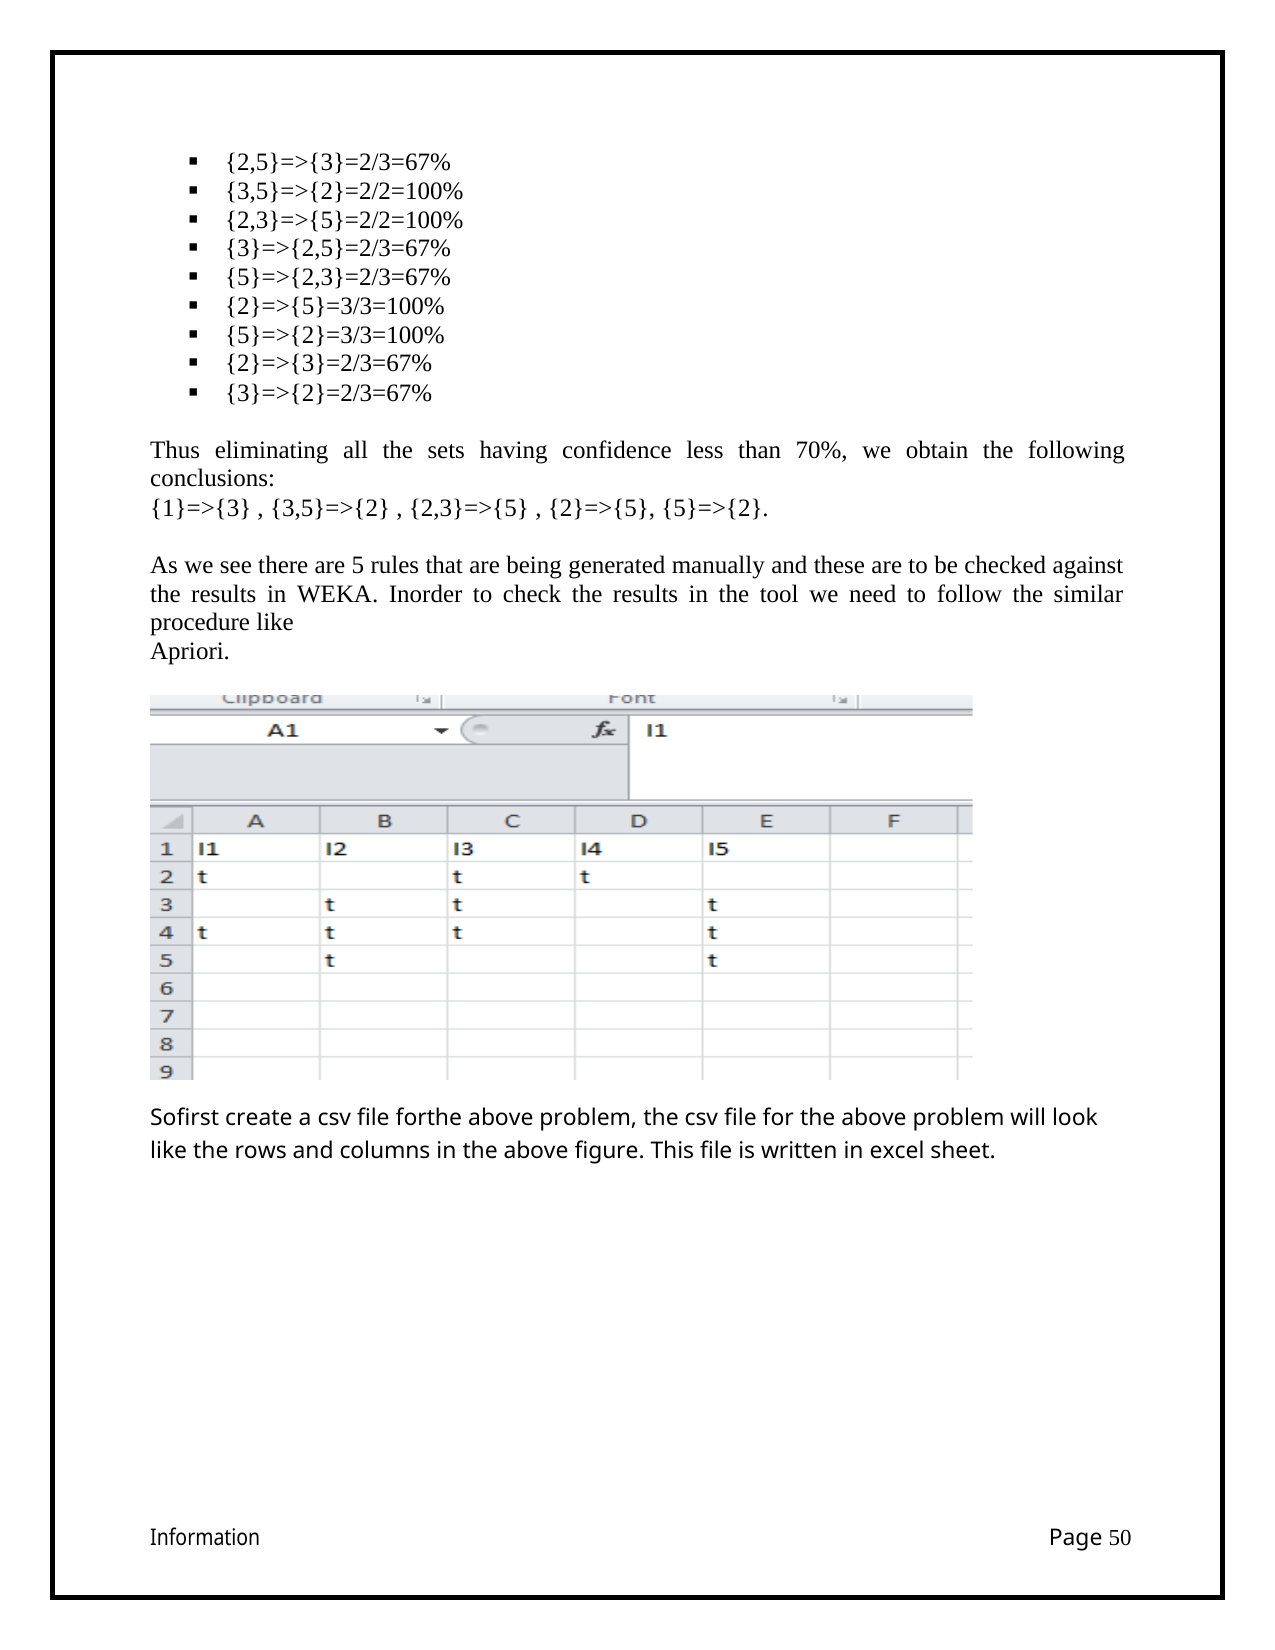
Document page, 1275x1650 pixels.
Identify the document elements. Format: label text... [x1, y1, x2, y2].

list {5}=>{2,3}=2/3=67% [187, 263, 1204, 291]
list {2}=>{5}=3/3=100% [187, 291, 1204, 320]
list {5}=>{2}=3/3=100% [187, 320, 1204, 349]
list {2}=>{3}=2/3=67% [187, 349, 1204, 378]
text As we see there are 5 rules that are being generated manually and these are to be checked against the results in WEKA. Inorder to check the results in the tool we need to follow the similar procedure like [150, 550, 1126, 636]
list {3}=>{2,5}=2/3=67% [187, 234, 1204, 262]
text Apriori. [150, 636, 1204, 665]
list {2,3}=>{5}=2/2=100% [187, 205, 1204, 234]
picture [150, 695, 973, 1080]
list {3,5}=>{2}=2/2=100% [187, 176, 1204, 205]
text Thus eliminating all the sets having confidence less than 70%, we obtain the following conclusions: [150, 436, 1125, 492]
list {3}=>{2}=2/3=67% [187, 378, 1204, 407]
text {1}=>{3} , {3,5}=>{2} , {2,3}=>{5} , {2}=>{5}, {5}=>{2}. [150, 493, 1204, 522]
list {2,5}=>{3}=2/3=67% [187, 147, 1204, 176]
